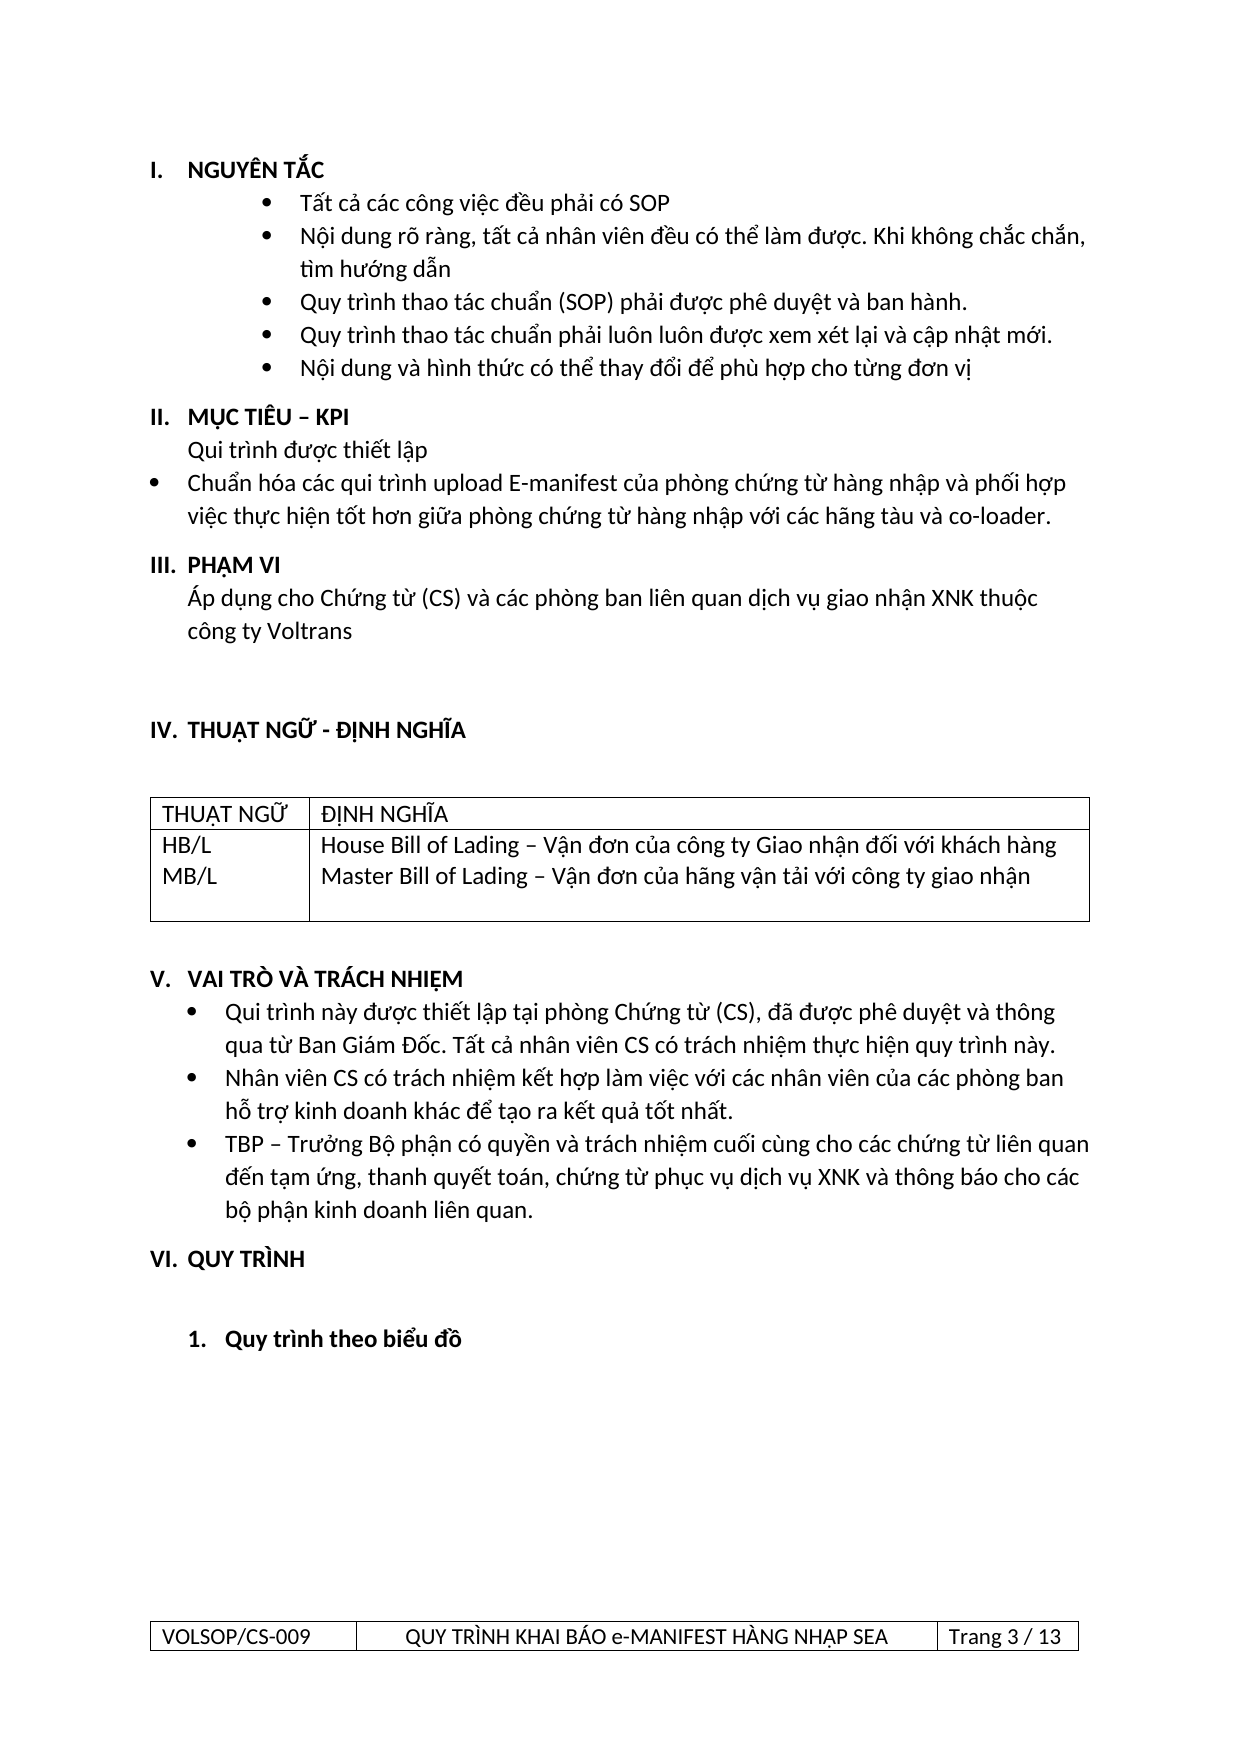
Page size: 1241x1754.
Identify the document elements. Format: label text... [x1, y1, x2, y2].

list Qui trình này được thiết lập tại phòng Chứng từ (CS), đã được phê duyệt và thông qua từ Ban Giám Đốc. Tất cả nhân viên CS có trách nhiệm thực hiện quy trình này. [187, 996, 1090, 1060]
table_header ĐỊNH NGHĨA [310, 798, 1089, 829]
list Quy trình thao tác chuẩn (SOP) phải được phê duyệt và ban hành. [262, 286, 1090, 316]
subtitle VAI TRÒ VÀ TRÁCH NHIỆM [150, 963, 1090, 994]
list Nhân viên CS có trách nhiệm kết hợp làm việc với các nhân viên của các phòng ban hỗ trợ kinh doanh khác để tạo ra kết quả tốt nhất. [187, 1062, 1090, 1126]
list Qui trình được thiết lập [187, 434, 1090, 465]
table_cell HB/L MB/L [151, 830, 309, 921]
subtitle NGUYÊN TẮC [150, 154, 1090, 185]
subtitle Quy trình theo biểu đồ [187, 1323, 1090, 1354]
list Chuẩn hóa các qui trình upload E-manifest của phòng chứng từ hàng nhập và phối hợp việc thực hiện tốt hơn giữa phòng chứng từ hàng nhập với các hãng tàu và co-loader. [150, 467, 1090, 531]
list Nội dung và hình thức có thể thay đổi để phù hợp cho từng đơn vị [262, 352, 1090, 382]
subtitle PHẠM VI [150, 549, 1090, 580]
subtitle QUY TRÌNH [150, 1243, 1090, 1274]
table_cell House Bill of Lading – Vận đơn của công ty Giao nhận đối với khách hàng Master Bill of Lading – Vận đơn của hãng vận tải với công ty giao nhận [310, 830, 1089, 921]
list Tất cả các công việc đều phải có SOP [262, 187, 1090, 218]
subtitle THUẬT NGỮ - ĐỊNH NGHĨA [150, 714, 1090, 745]
text Áp dụng cho Chứng từ (CS) và các phòng ban liên quan dịch vụ giao nhận XNK thuộc công ty Voltrans [187, 582, 1090, 646]
list TBP – Trưởng Bộ phận có quyền và trách nhiệm cuối cùng cho các chứng từ liên quan đến tạm ứng, thanh quyết toán, chứng từ phục vụ dịch vụ XNK và thông báo cho các bộ phận kinh doanh liên quan. [187, 1128, 1090, 1224]
subtitle MỤC TIÊU – KPI [150, 401, 1090, 432]
list Quy trình thao tác chuẩn phải luôn luôn được xem xét lại và cập nhật mới. [262, 319, 1090, 349]
table_header THUẬT NGỮ [151, 798, 309, 829]
list Nội dung rõ ràng, tất cả nhân viên đều có thể làm được. Khi không chắc chắn, tìm hướng dẫn [262, 220, 1090, 283]
